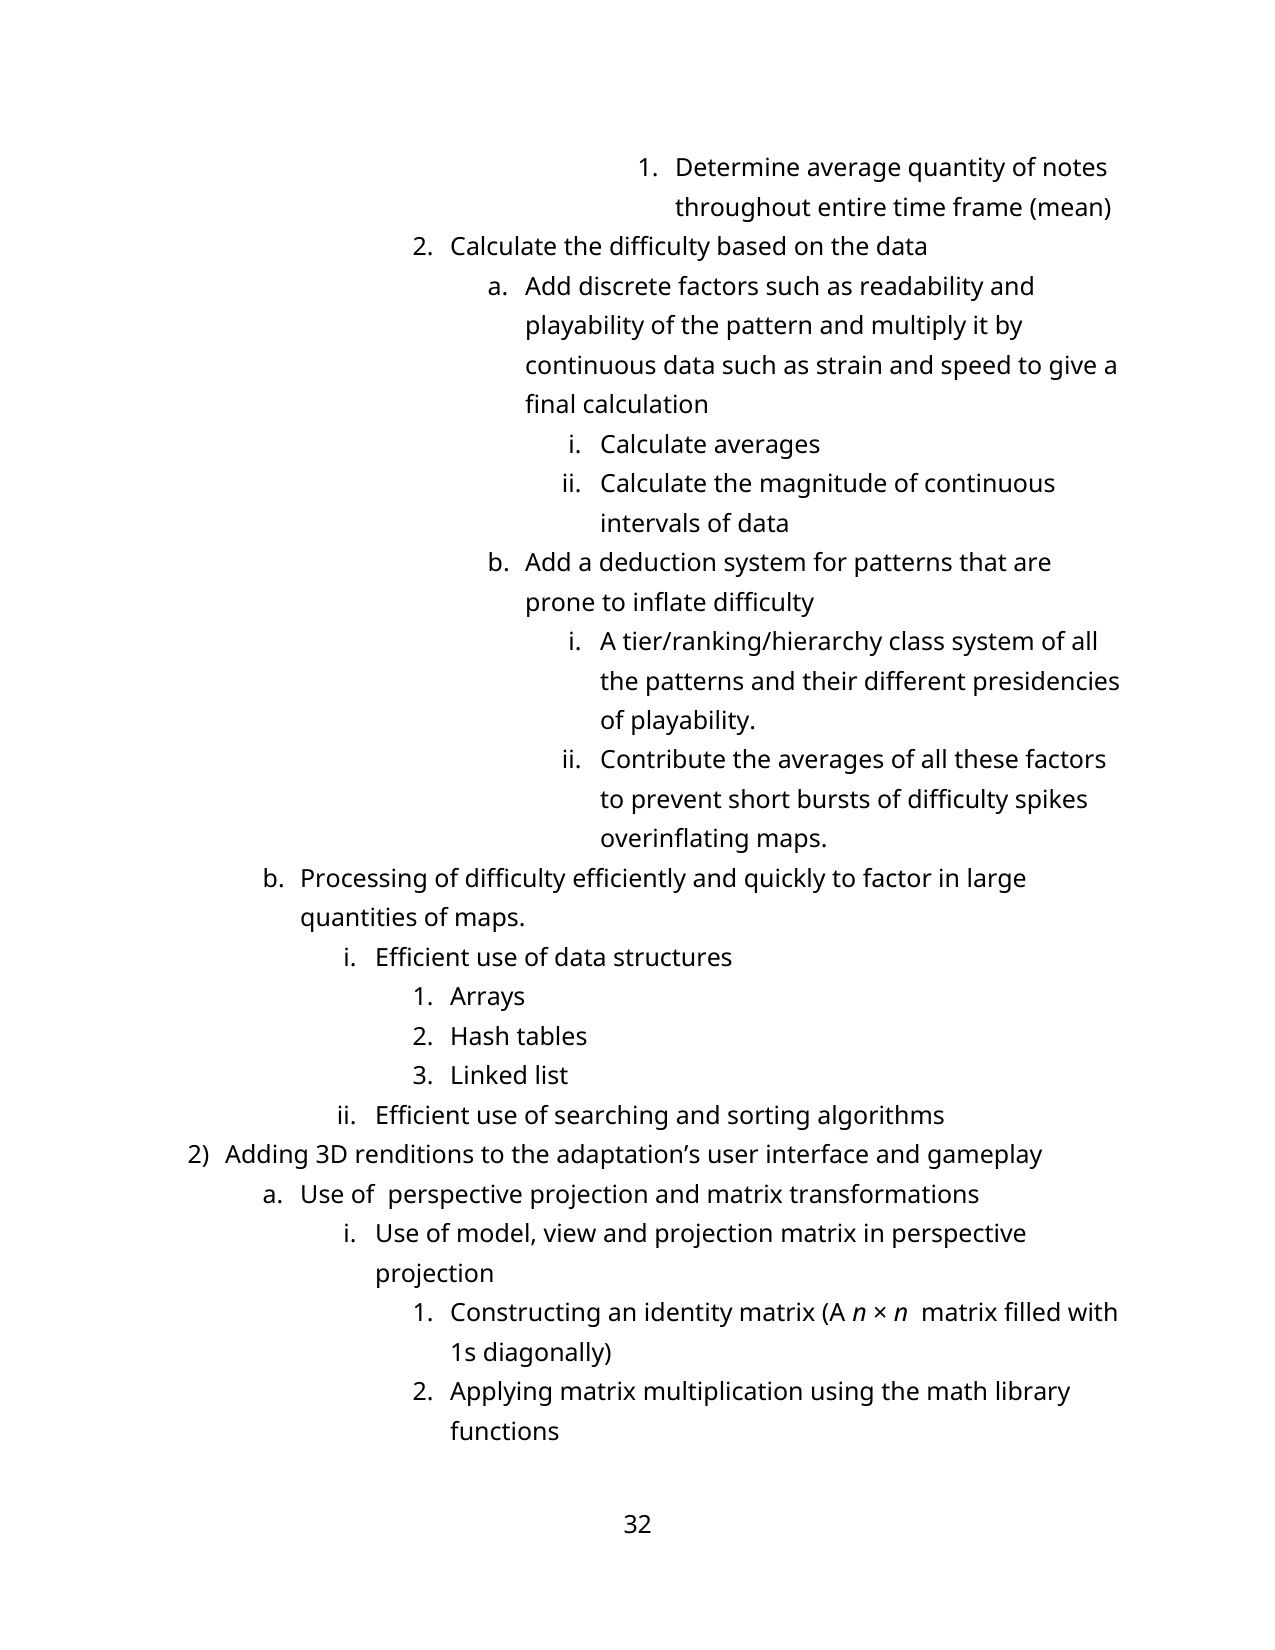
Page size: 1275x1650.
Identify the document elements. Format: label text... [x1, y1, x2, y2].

list Contribute the averages of all these factors to prevent short bursts of difficulty spikes overinflating maps. [581, 742, 1125, 855]
list Calculate averages [581, 426, 1125, 460]
list Linked list [412, 1058, 1125, 1092]
list Add discrete factors such as readability and playability of the pattern and multiply it by continuous data such as strain and speed to give a final calculation [487, 268, 1125, 421]
list Constructing an identity matrix (A n × n matrix filled with 1s diagonally) [412, 1295, 1125, 1368]
list Processing of difficulty efficiently and quickly to factor in large quantities of maps. [262, 861, 1125, 934]
list Determine average quantity of notes throughout entire time frame (mean) [637, 150, 1125, 223]
list Calculate the difficulty based on the data [412, 229, 1125, 263]
list Use of perspective projection and matrix transformations [262, 1176, 1125, 1211]
list Calculate the magnitude of continuous intervals of data [581, 466, 1125, 539]
list Applying matrix multiplication using the math library functions [412, 1374, 1125, 1447]
list Hash tables [412, 1018, 1125, 1053]
list A tier/ranking/hierarchy class system of all the patterns and their different presidencies of playability. [581, 624, 1125, 737]
list Efficient use of data structures [356, 939, 1125, 974]
list Use of model, view and projection matrix in perspective projection [356, 1216, 1125, 1289]
list Add a deduction system for patterns that are prone to inflate difficulty [487, 545, 1125, 618]
list Arrays [412, 979, 1125, 1013]
list Efficient use of searching and sorting algorithms [356, 1097, 1125, 1132]
list Adding 3D renditions to the adaptation’s user interface and gameplay [187, 1137, 1125, 1171]
